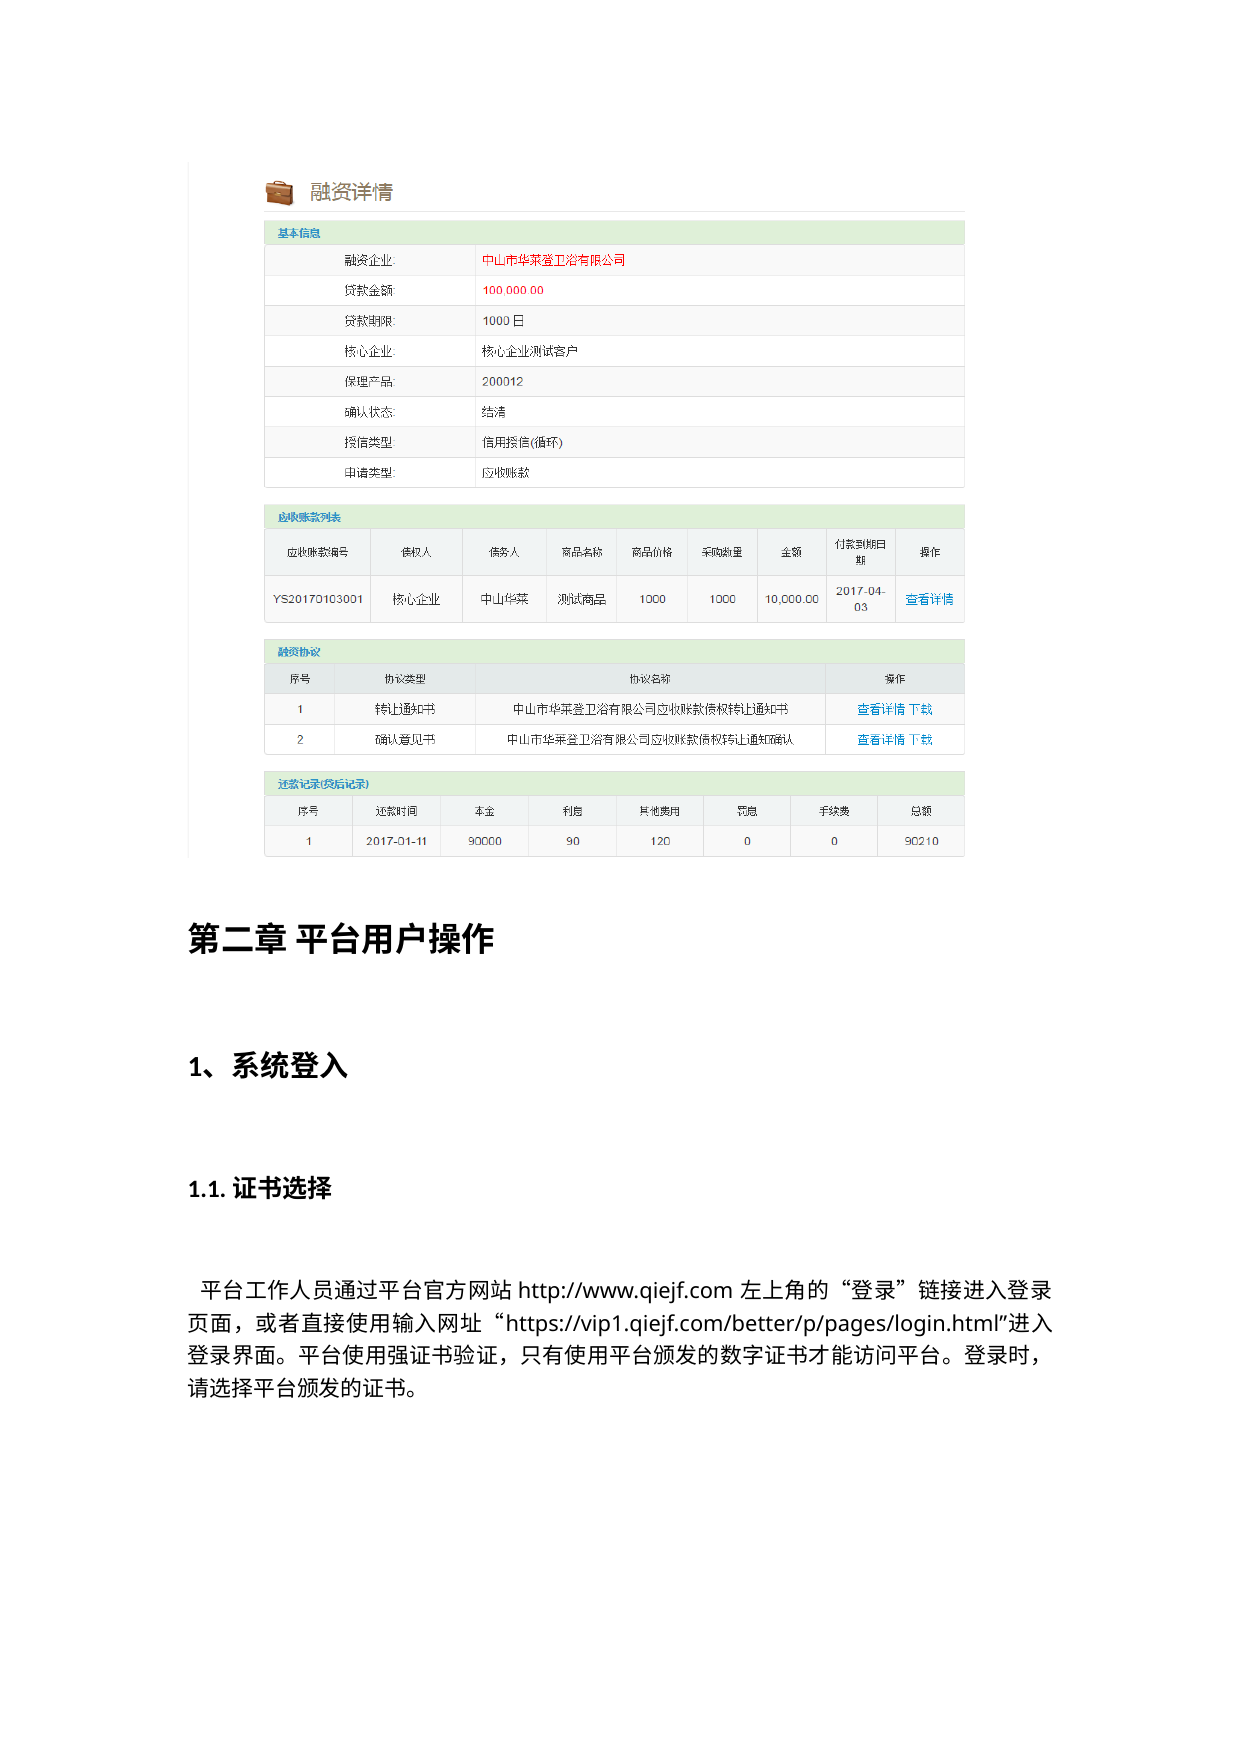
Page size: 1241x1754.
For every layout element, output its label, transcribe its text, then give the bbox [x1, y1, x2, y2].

subtitle 1、系统登入 [187, 1031, 1053, 1096]
subtitle 第二章 平台用户操作 [187, 904, 1053, 969]
subtitle 1.1. 证书选择 [187, 1154, 1053, 1219]
picture [187, 162, 1029, 858]
text 平台工作人员通过平台官方网站http://www.qiejf.com 左上角的“登录”链接进入登录页面，或者直接使用输入网址“https://vip1.qiejf.com/better/p/pages/login.html”进入登录界面。平台使用强证书验证，只有使用平台颁发的数字证书才能访问平台。登录时，请选择平台颁发的证书。 [187, 1273, 1053, 1403]
